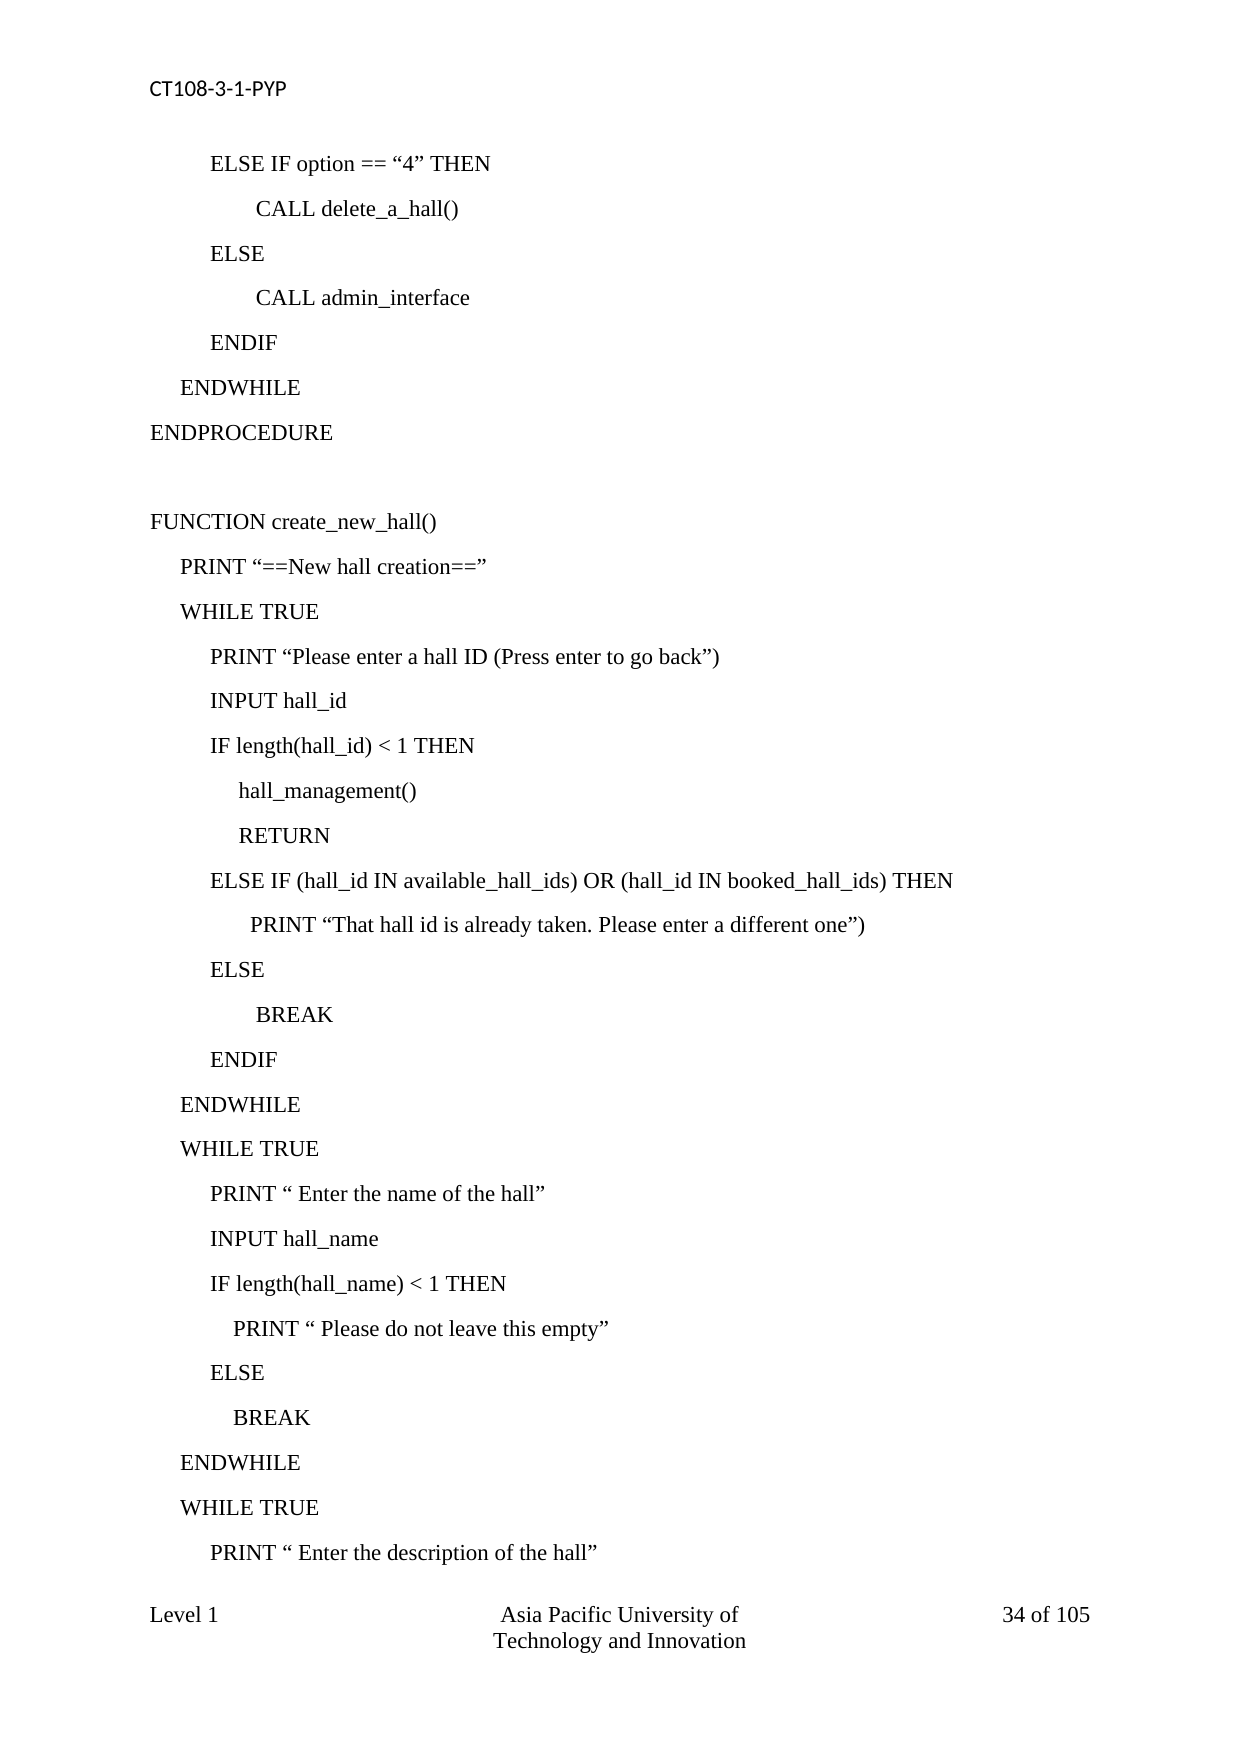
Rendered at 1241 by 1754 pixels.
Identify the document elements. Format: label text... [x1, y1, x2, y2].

text ENDIF [210, 329, 1090, 356]
text PRINT “ Enter the name of the hall” [210, 1180, 1090, 1207]
text WHILE TRUE [180, 598, 1090, 624]
text ELSE [210, 956, 1090, 983]
text PRINT “ Please do not leave this empty” [210, 1314, 1090, 1341]
text PRINT “That hall id is already taken. Please enter a different one”) [210, 911, 1090, 938]
text ELSE IF option == “4” THEN [210, 150, 1090, 176]
text PRINT “==New hall creation==” [180, 553, 1090, 579]
text ELSE [210, 1359, 1090, 1386]
text PRINT “Please enter a hall ID (Press enter to go back”) [210, 643, 1090, 669]
text INPUT hall_name [210, 1225, 1090, 1251]
text ELSE [210, 239, 1090, 266]
text CALL admin_interface [210, 284, 1090, 311]
text hall_management() [210, 777, 1090, 803]
text WHILE TRUE [180, 1135, 1090, 1162]
text ENDWHILE [180, 374, 1090, 400]
text CALL delete_a_hall() [210, 195, 1090, 221]
text RETURN [210, 822, 1090, 848]
text FUNCTION create_new_hall() [150, 508, 1090, 535]
text PRINT “ Enter the description of the hall” [210, 1538, 1090, 1565]
text ENDPROCEDURE [150, 419, 1090, 445]
text BREAK [210, 1404, 1090, 1431]
text BREAK [210, 1001, 1090, 1027]
text ENDWHILE [180, 1091, 1090, 1117]
text ENDWHILE [180, 1449, 1090, 1475]
text ENDIF [210, 1046, 1090, 1072]
text IF length(hall_name) < 1 THEN [210, 1270, 1090, 1296]
text ELSE IF (hall_id IN available_hall_ids) OR (hall_id IN booked_hall_ids) THEN [210, 867, 1090, 893]
text IF length(hall_id) < 1 THEN [210, 732, 1090, 759]
text WHILE TRUE [180, 1494, 1090, 1520]
text INPUT hall_id [210, 687, 1090, 714]
